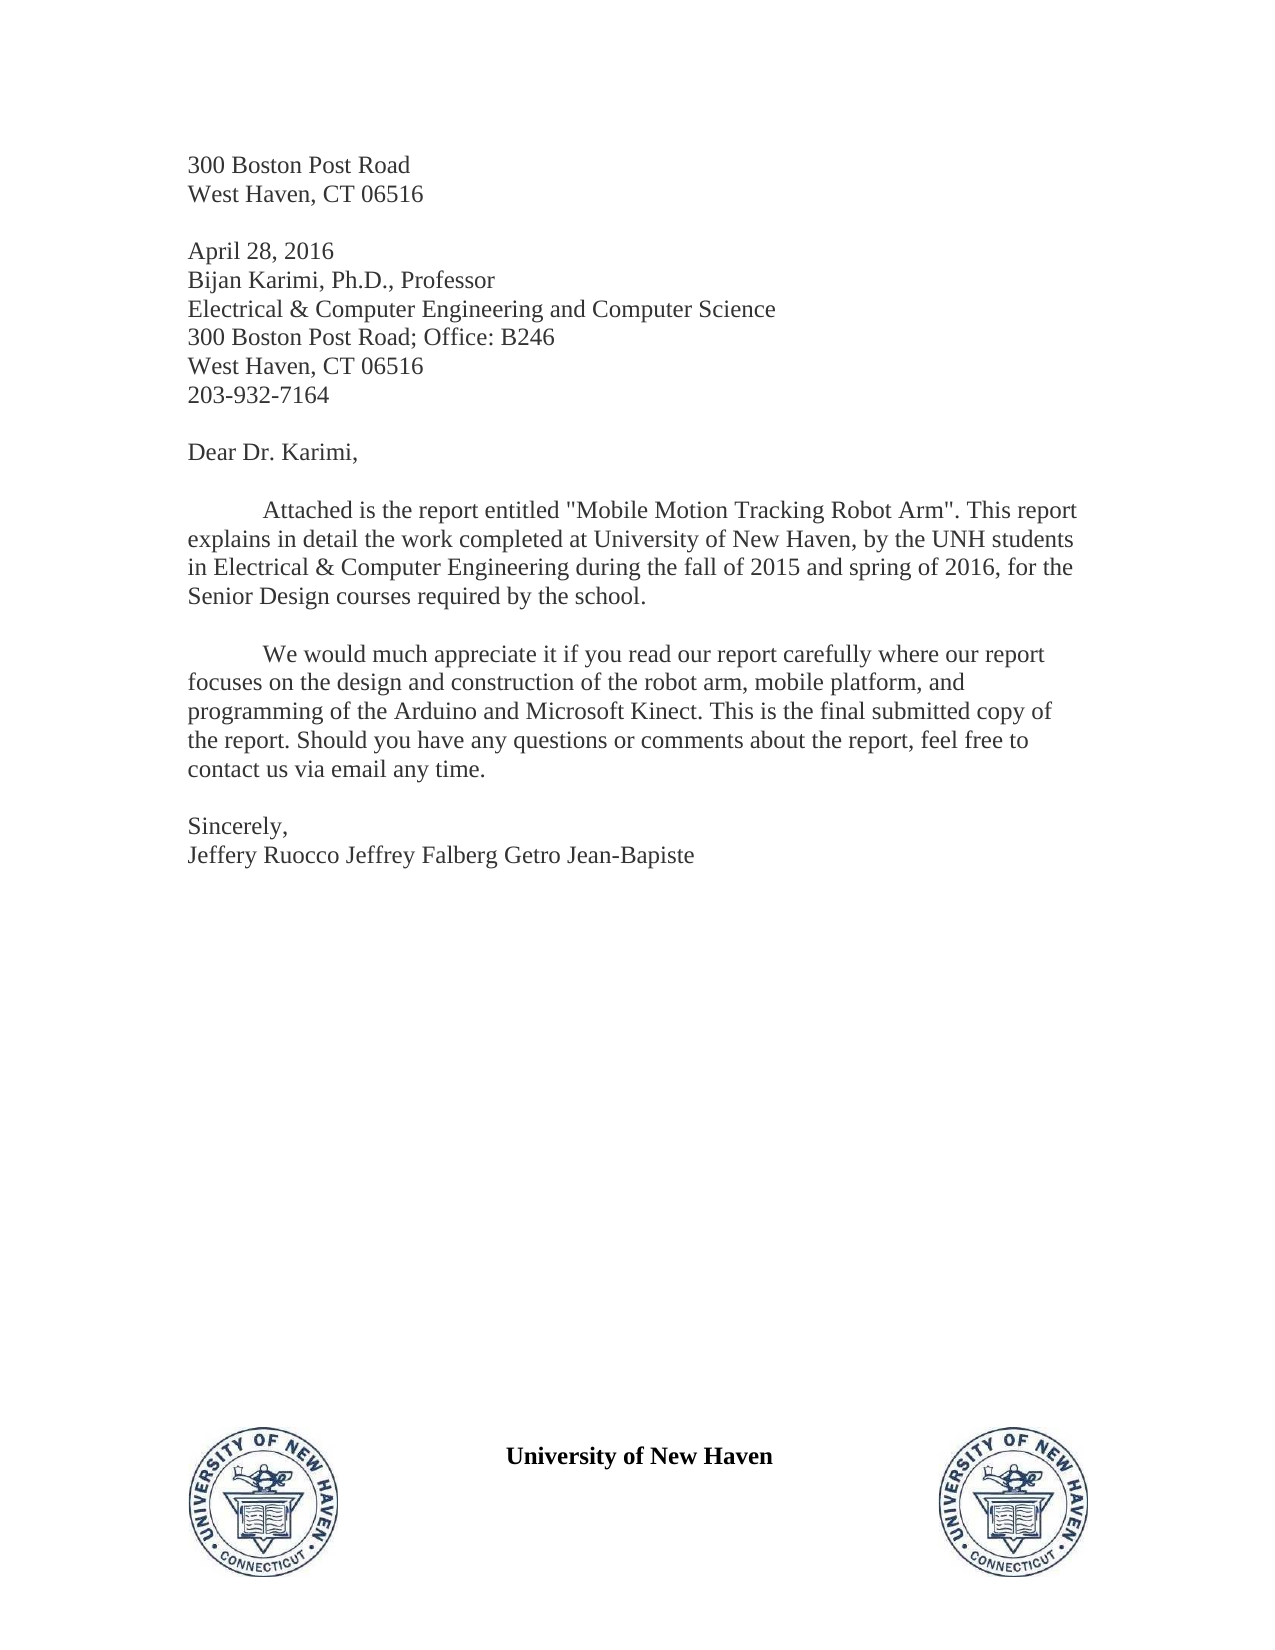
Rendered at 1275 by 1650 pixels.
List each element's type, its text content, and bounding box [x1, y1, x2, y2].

picture [938, 1427, 1088, 1577]
text Sincerely, Jeffery Ruocco Jeffrey Falberg Getro Jean-Bapiste [187, 811, 1087, 869]
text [187, 150, 1087, 207]
text April 28, 2016 [187, 236, 1087, 265]
text University of New Haven [338, 1441, 938, 1470]
picture [188, 1427, 338, 1577]
text Bijan Karimi, Ph.D., Professor Electrical & Computer Engineering and Computer Science 300 Boston Post Road; Office: B246 West Haven, CT 06516 203-932-7164 [187, 265, 1087, 409]
text We would much appreciate it if you read our report carefully where our report focuses on the design and construction of the robot arm, mobile platform, and programming of the Arduino and Microsoft Kinect. This is the final submitted copy of the report. Should you have any questions or comments about the report, feel free to contact us via email any time. [187, 639, 1087, 782]
text Attached is the report entitled "Mobile Motion Tracking Robot Arm". This report explains in detail the work completed at University of New Haven, by the UNH students in Electrical & Computer Engineering during the fall of 2015 and spring of 2016, for the Senior Design courses required by the school. [187, 495, 1087, 610]
text Dear Dr. Karimi, [187, 437, 1087, 466]
